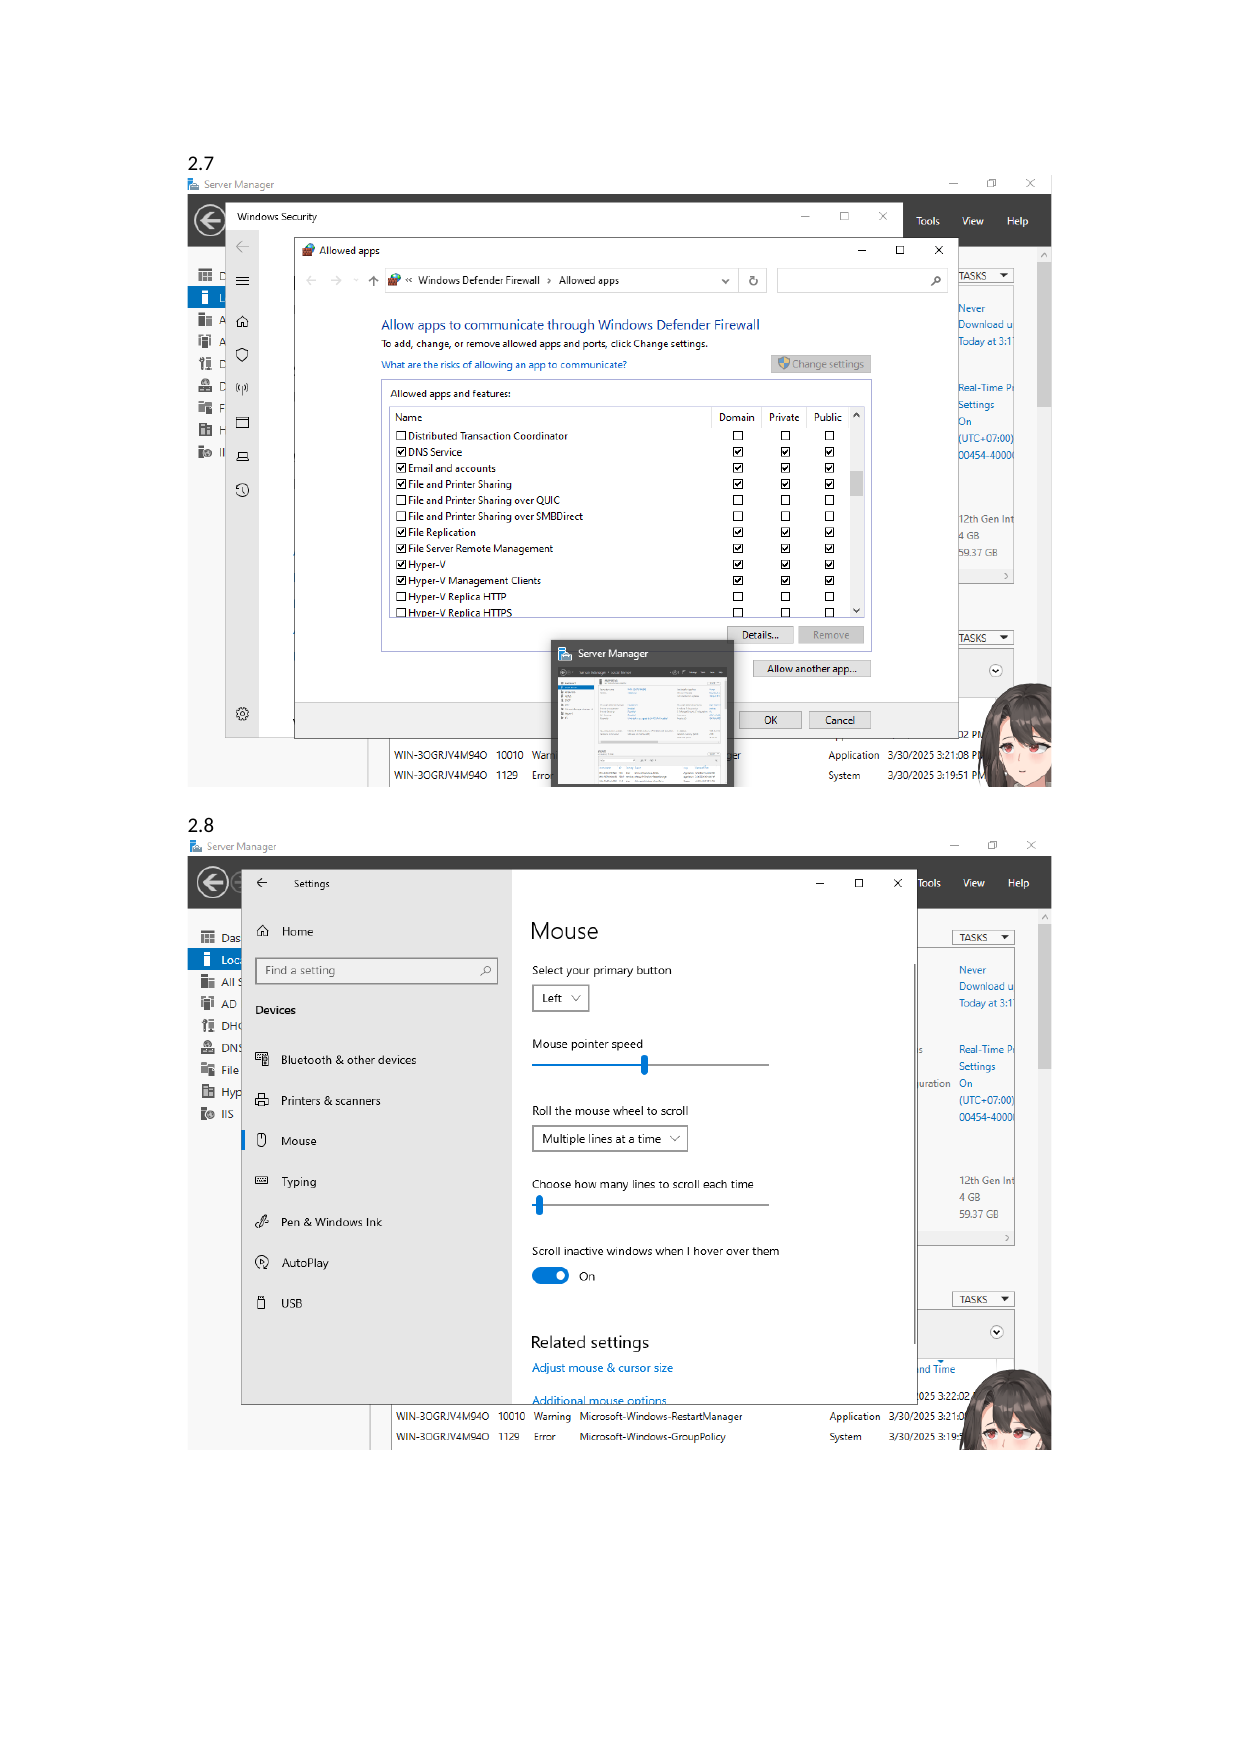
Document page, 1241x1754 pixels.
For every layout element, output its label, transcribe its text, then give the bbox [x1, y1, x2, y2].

picture [187, 175, 1052, 787]
text 2.8 [187, 812, 1053, 837]
picture [187, 837, 1052, 1450]
text 2.7 [187, 150, 1053, 175]
